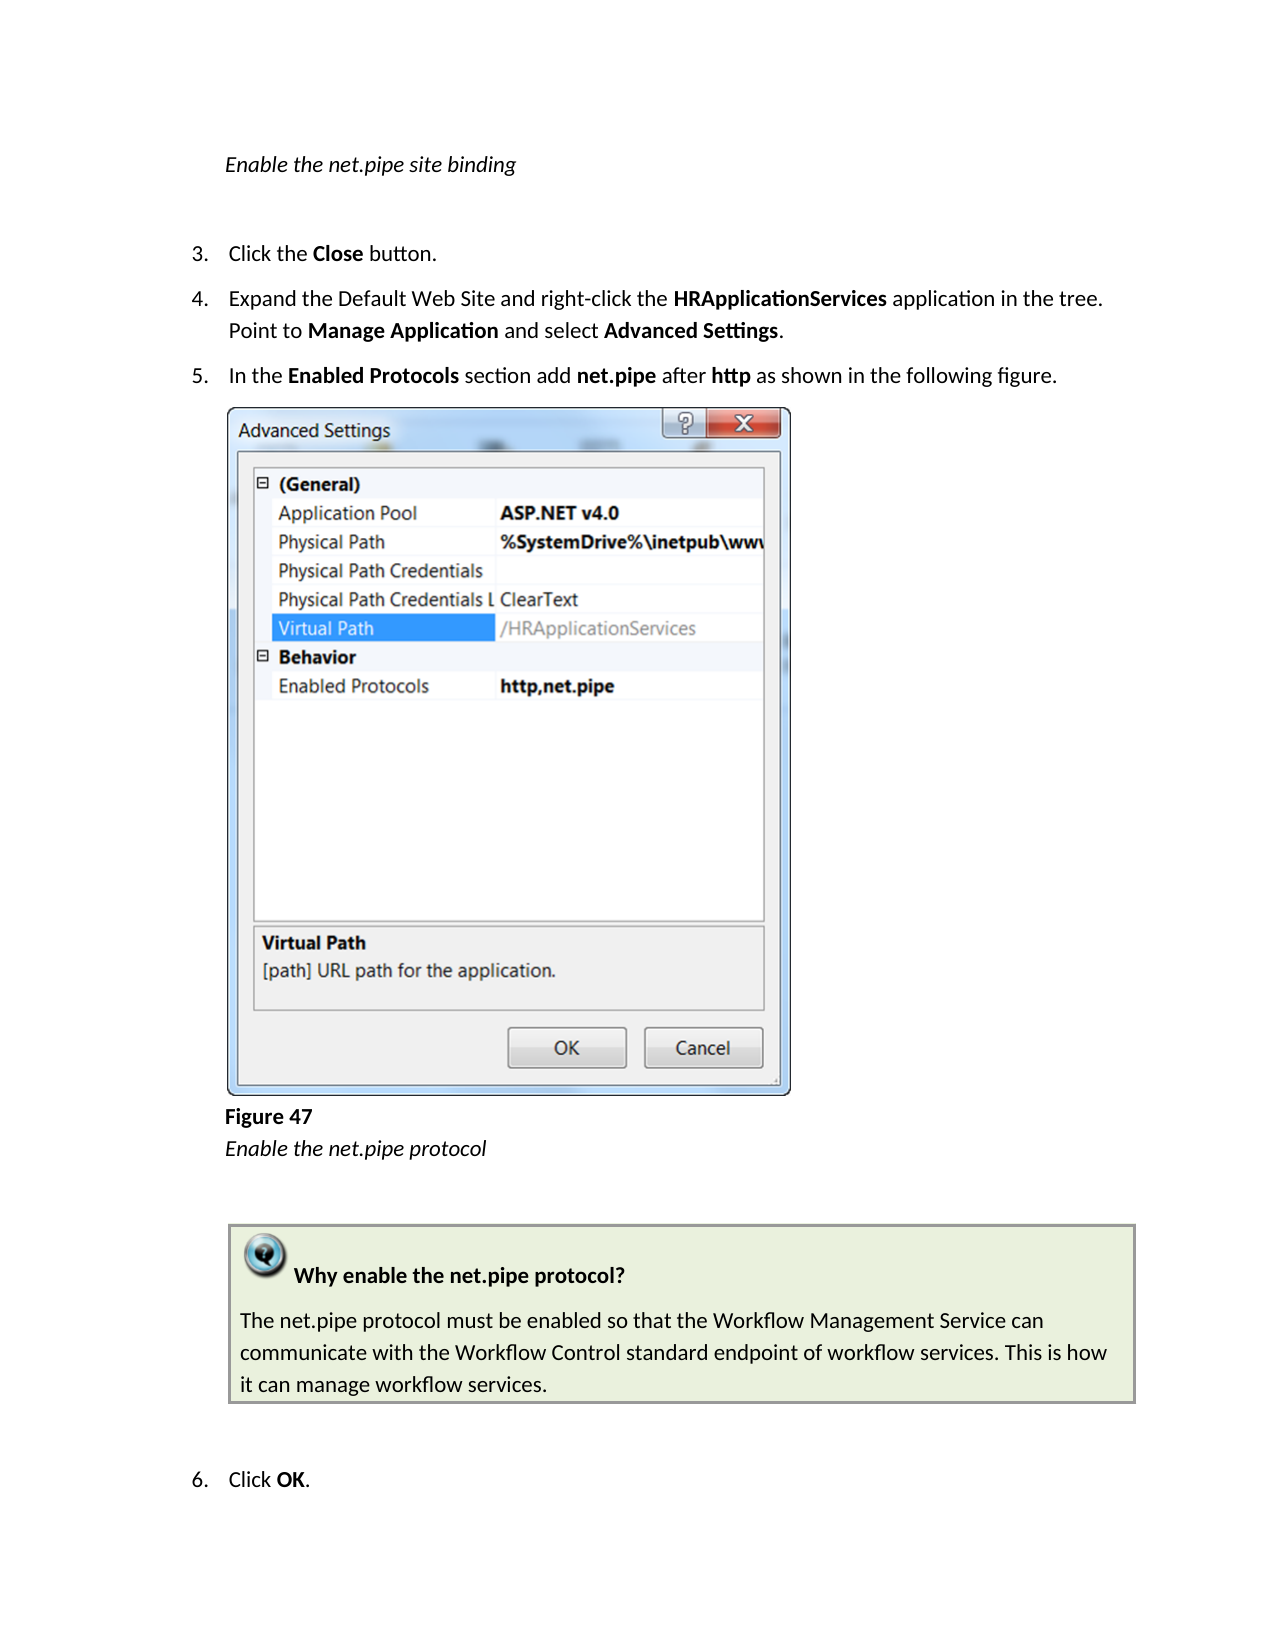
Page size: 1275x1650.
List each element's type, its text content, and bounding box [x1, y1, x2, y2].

text Enable the net.pipe protocol [225, 1134, 1125, 1162]
list In the Enabled Protocols section add net.pipe after http as shown in the following figure. [191, 361, 1125, 389]
text Enable the net.pipe site binding [225, 150, 1125, 178]
list Expand the Default Web Site and right-click the HRApplicationServices application in the tree. Point to Manage Application and select Advanced Settings. [191, 284, 1125, 344]
picture [239, 1228, 294, 1284]
list Click OK. [191, 1465, 1125, 1493]
list Click the Close button. [191, 239, 1125, 267]
text Why enable the net.pipe protocol? [231, 1227, 1133, 1289]
text The net.pipe protocol must be enabled so that the Workflow Management Service can communicate with the Workflow Control standard endpoint of workflow services. This is how it can manage workflow services. [231, 1301, 1133, 1401]
text Figure 47 [225, 1102, 1125, 1130]
picture [225, 405, 793, 1098]
